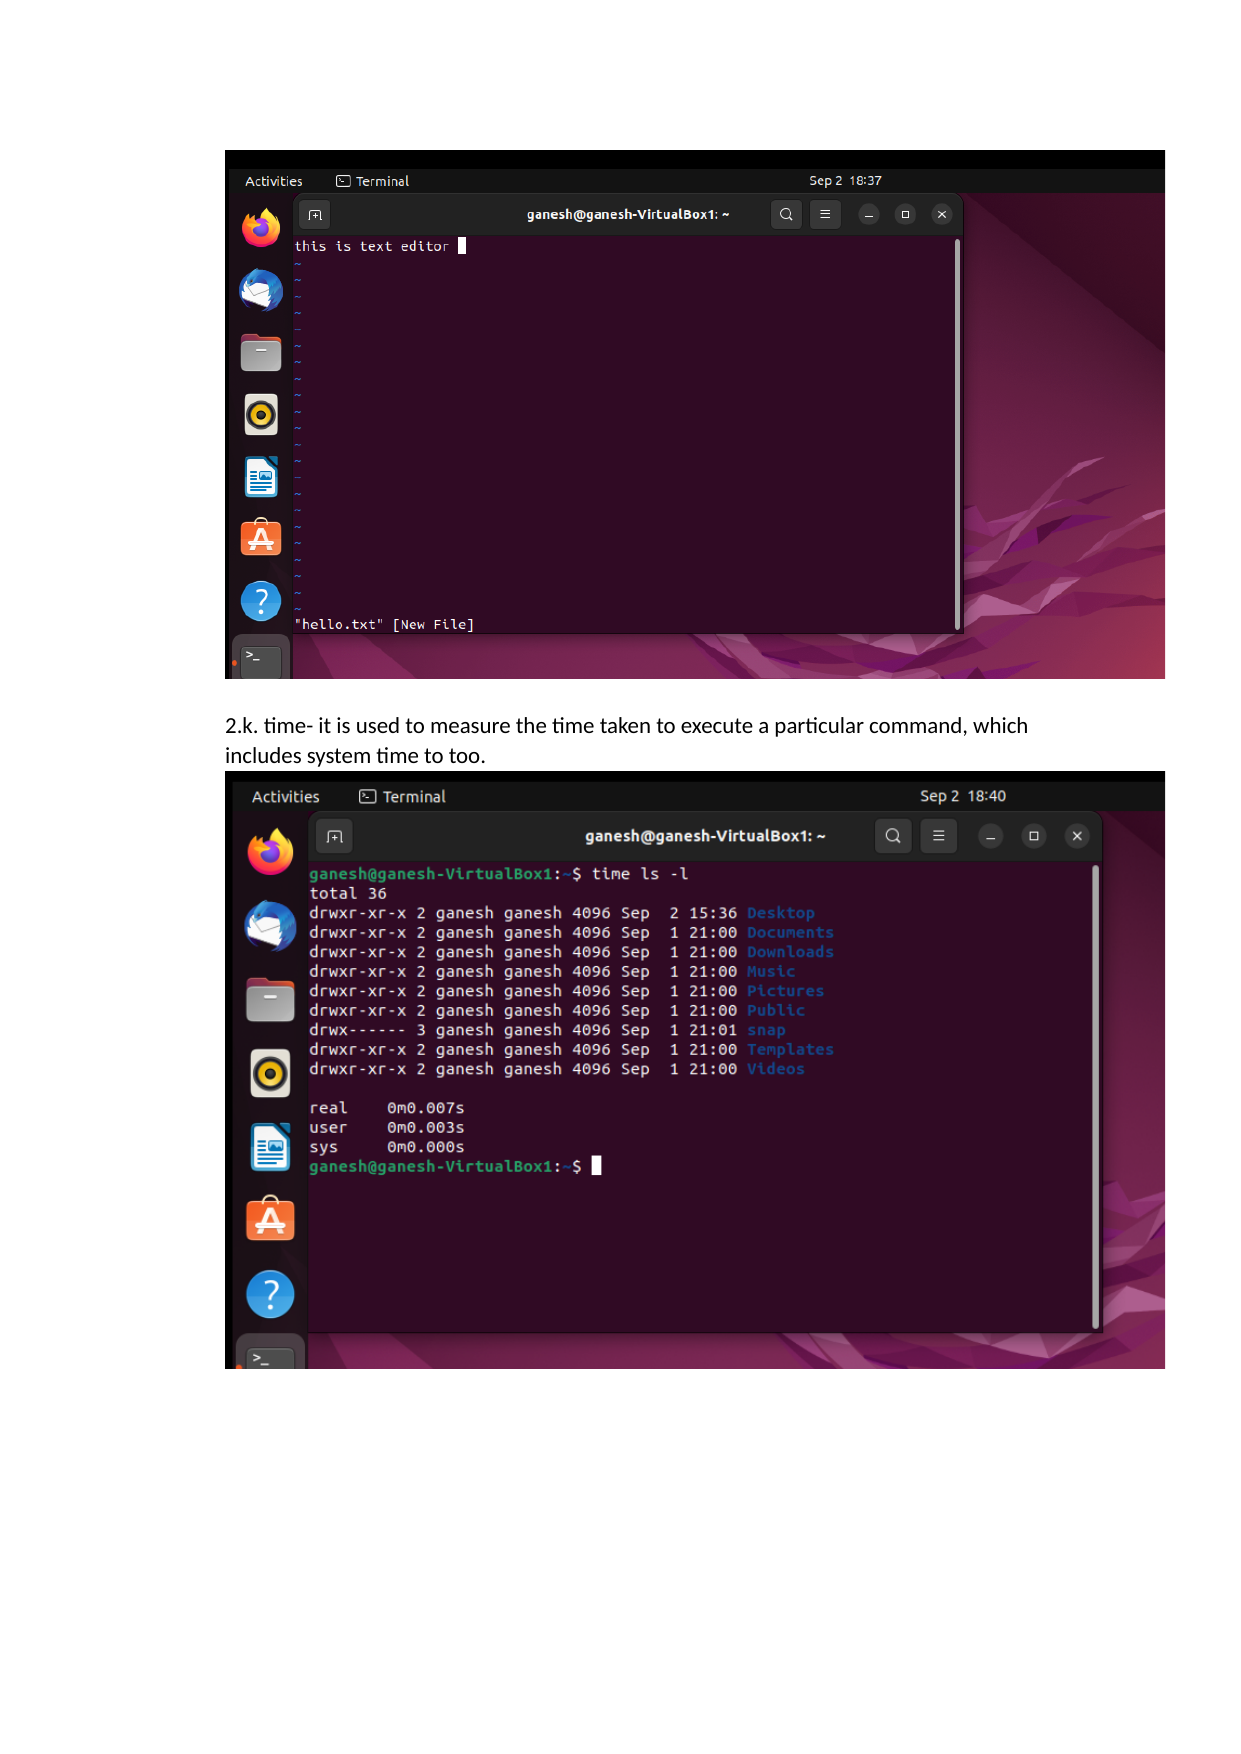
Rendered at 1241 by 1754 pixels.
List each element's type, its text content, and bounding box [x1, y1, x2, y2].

picture [225, 150, 1166, 679]
list 2.k. time- it is used to measure the time taken to execute a particular command, which includes system time to too. [225, 711, 1090, 769]
picture [225, 771, 1166, 1369]
